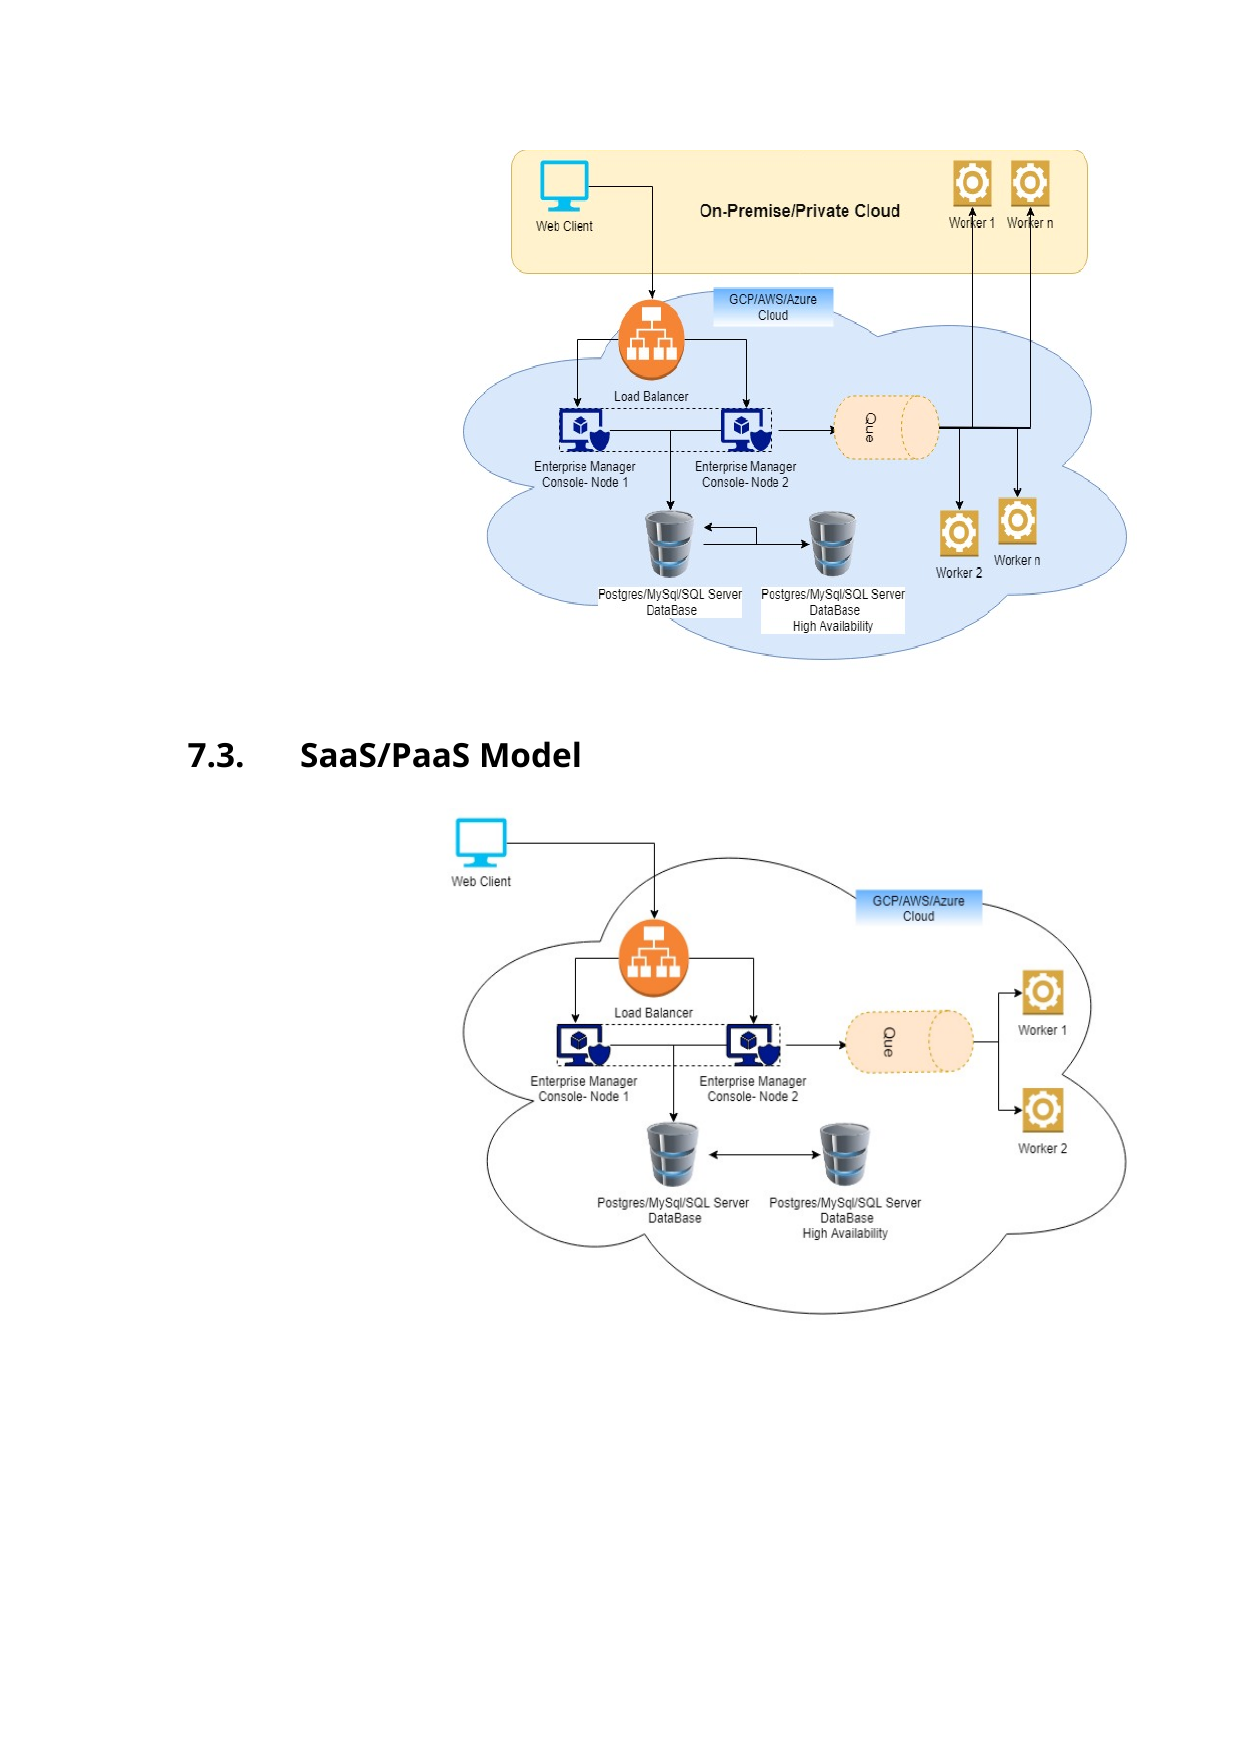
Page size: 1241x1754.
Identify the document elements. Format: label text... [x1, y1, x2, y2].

picture [415, 150, 1154, 682]
subtitle SaaS/PaaS Model [187, 731, 1090, 777]
picture [415, 808, 1154, 1341]
